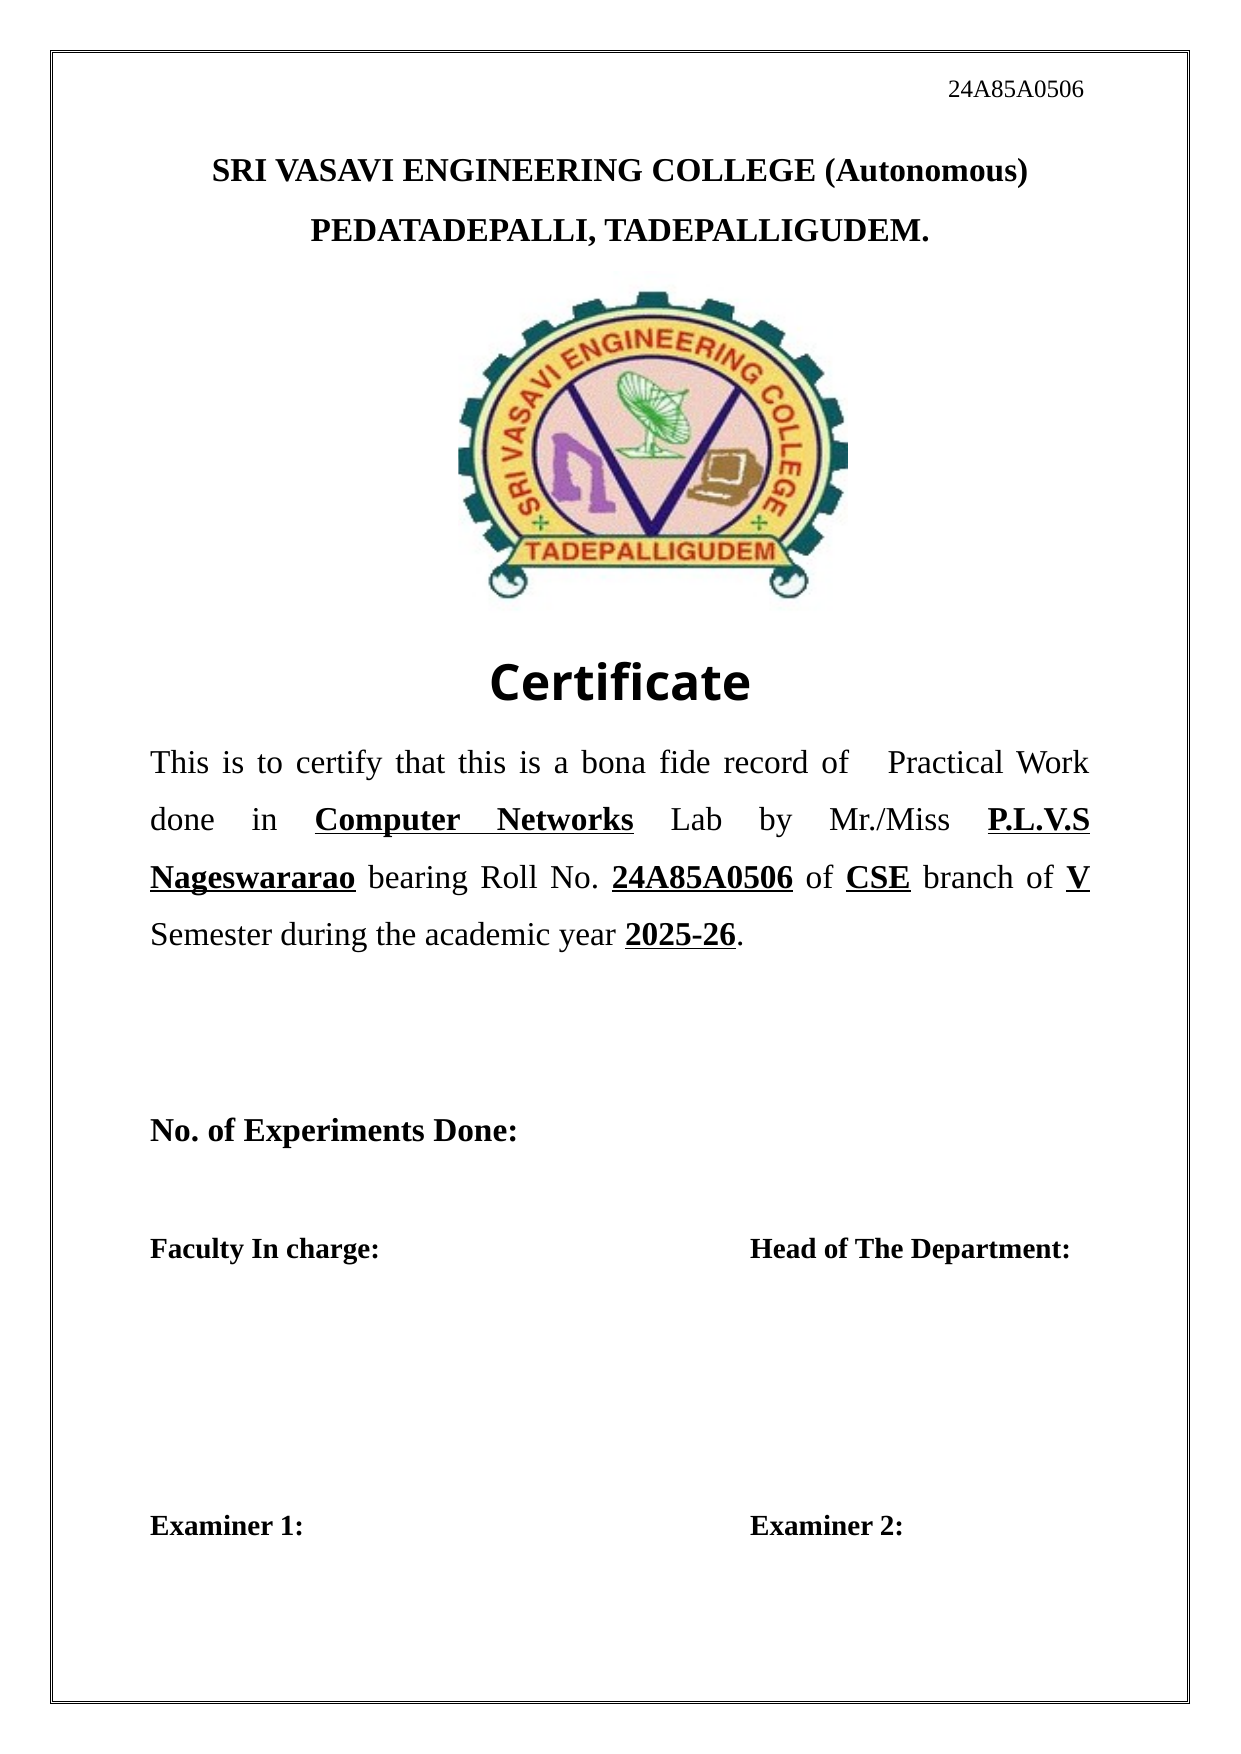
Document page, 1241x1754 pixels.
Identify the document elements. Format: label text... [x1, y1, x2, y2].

text Faculty In charge: Head of The Department: [150, 1232, 1090, 1265]
text Certificate [150, 647, 1090, 715]
text PEDATADEPALLI, TADEPALLIGUDEM. [150, 211, 1090, 249]
text Examiner 1: Examiner 2: [150, 1508, 1090, 1541]
text This is to certify that this is a bona fide record of Practical Work done in Computer Networks Lab by Mr./Miss P.L.V.S Nageswararao bearing Roll No. 24A85A0506 of CSE branch of V Semester during the academic year 2025-26. [150, 742, 1090, 953]
picture [458, 271, 848, 625]
text No. of Experiments Done: [150, 1110, 1090, 1148]
text SRI VASAVI ENGINEERING COLLEGE (Autonomous) [150, 150, 1090, 188]
